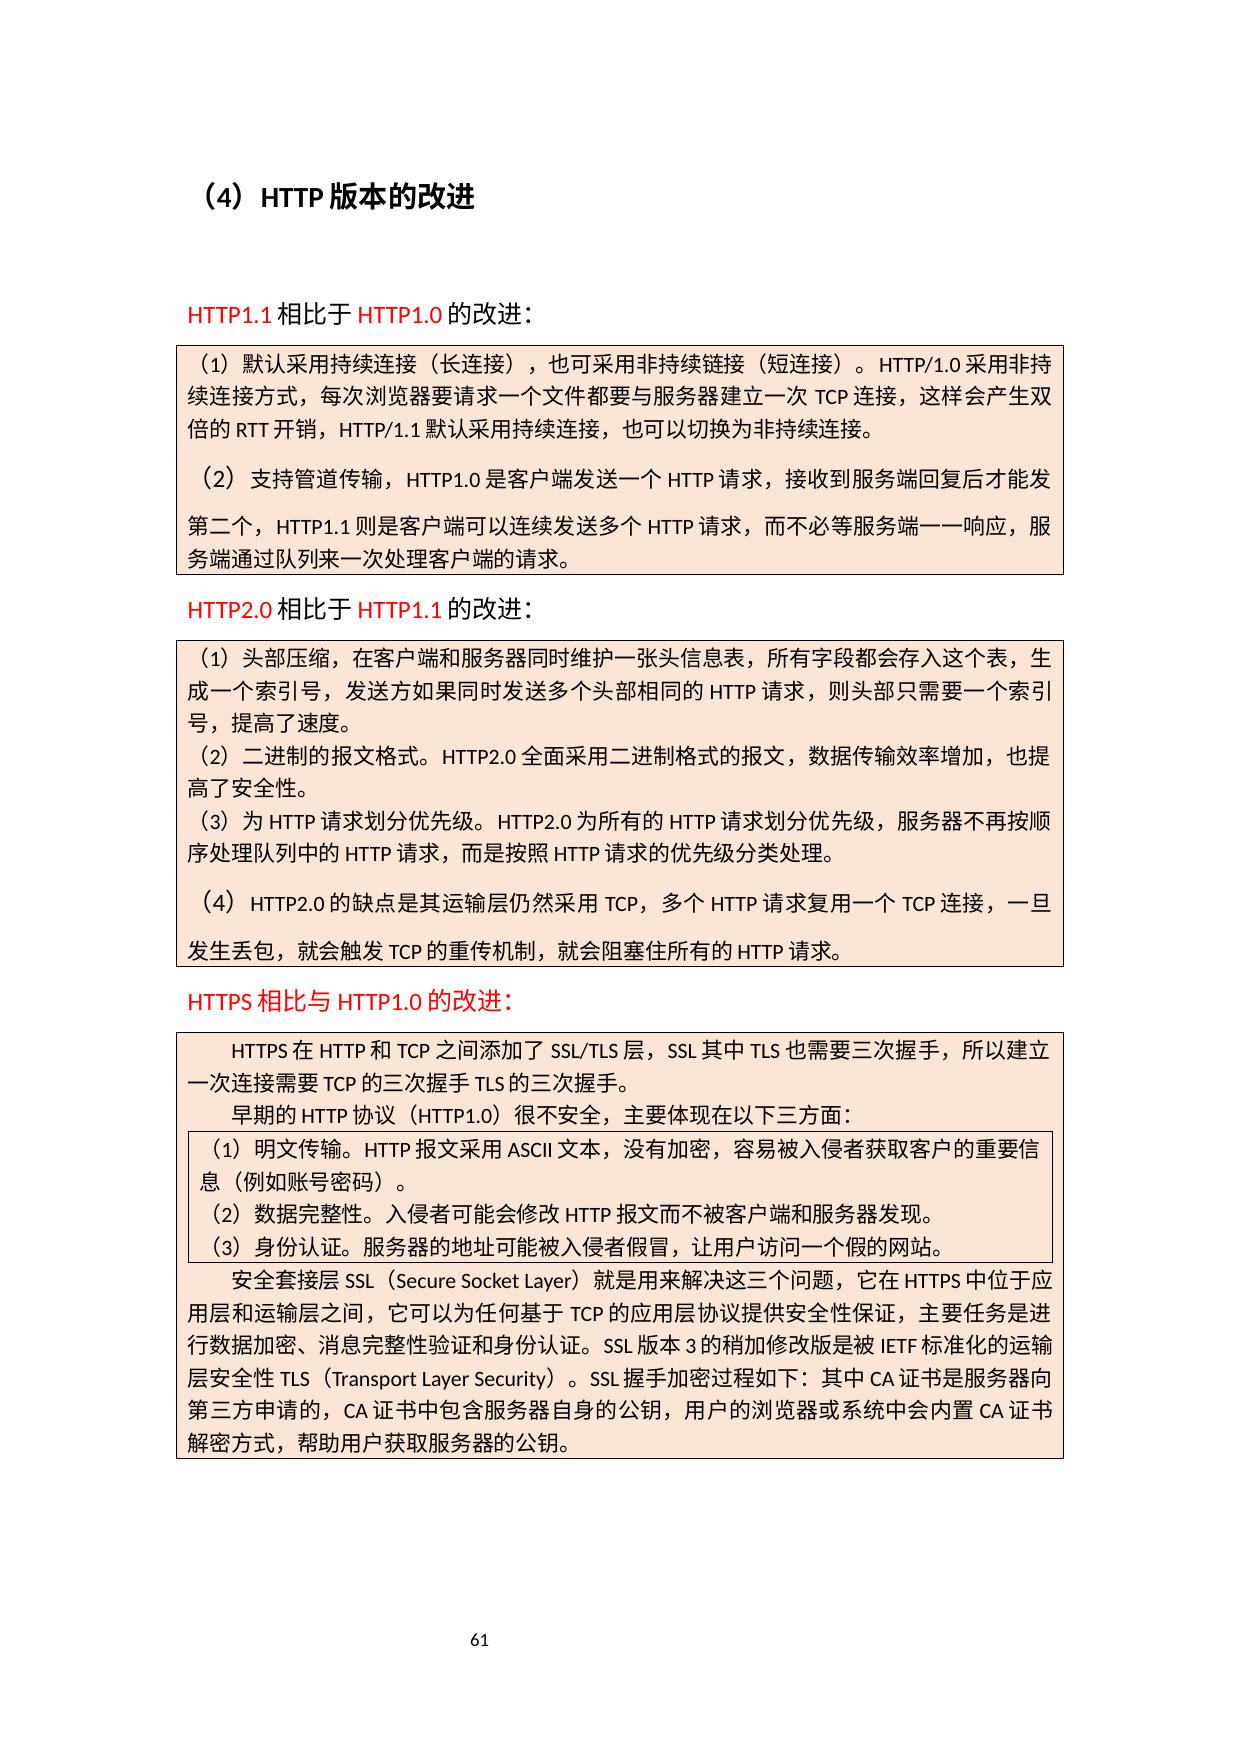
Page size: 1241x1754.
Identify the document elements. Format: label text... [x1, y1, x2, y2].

subtitle （4）HTTP版本的改进 [187, 162, 1053, 227]
table_header 默认采用持续连接（长连接），也可采用非持续链接（短连接）。HTTP/1.0采用非持续连接方式，每次浏览器要请求一个文件都要与服务器建立一次TCP连接，这样会产生双倍的RTT开销，HTTP/1.1默认采用持续连接，也可以切换为非持续连接。 支持管道传输，HTTP1.0是客户端发送一个HTTP请求，接收到服务端回复后才能发第二个，HTTP1.1则是客户端可以连续发送多个HTTP请求，而不必等服务端一一响应，服务端通过队列来一次处理客户端的请求。 [177, 346, 1063, 574]
text HTTP1.1相比于HTTP1.0的改进： [187, 280, 1053, 345]
text HTTP2.0相比于HTTP1.1的改进： [187, 575, 1053, 640]
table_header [177, 1033, 1063, 1458]
table_header 头部压缩，在客户端和服务器同时维护一张头信息表，所有字段都会存入这个表，生成一个索引号，发送方如果同时发送多个头部相同的HTTP请求，则头部只需要一个索引号，提高了速度。 二进制的报文格式。HTTP2.0全面采用二进制格式的报文，数据传输效率增加，也提高了安全性。 为HTTP请求划分优先级。HTTP2.0为所有的HTTP请求划分优先级，服务器不再按顺序处理队列中的HTTP请求，而是按照HTTP请求的优先级分类处理。 HTTP2.0的缺点是其运输层仍然采用TCP，多个HTTP请求复用一个TCP连接，一旦发生丢包，就会触发TCP的重传机制，就会阻塞住所有的HTTP请求。 [177, 641, 1063, 966]
list HTTPS相比与HTTP1.0的改进： [187, 967, 1053, 1032]
